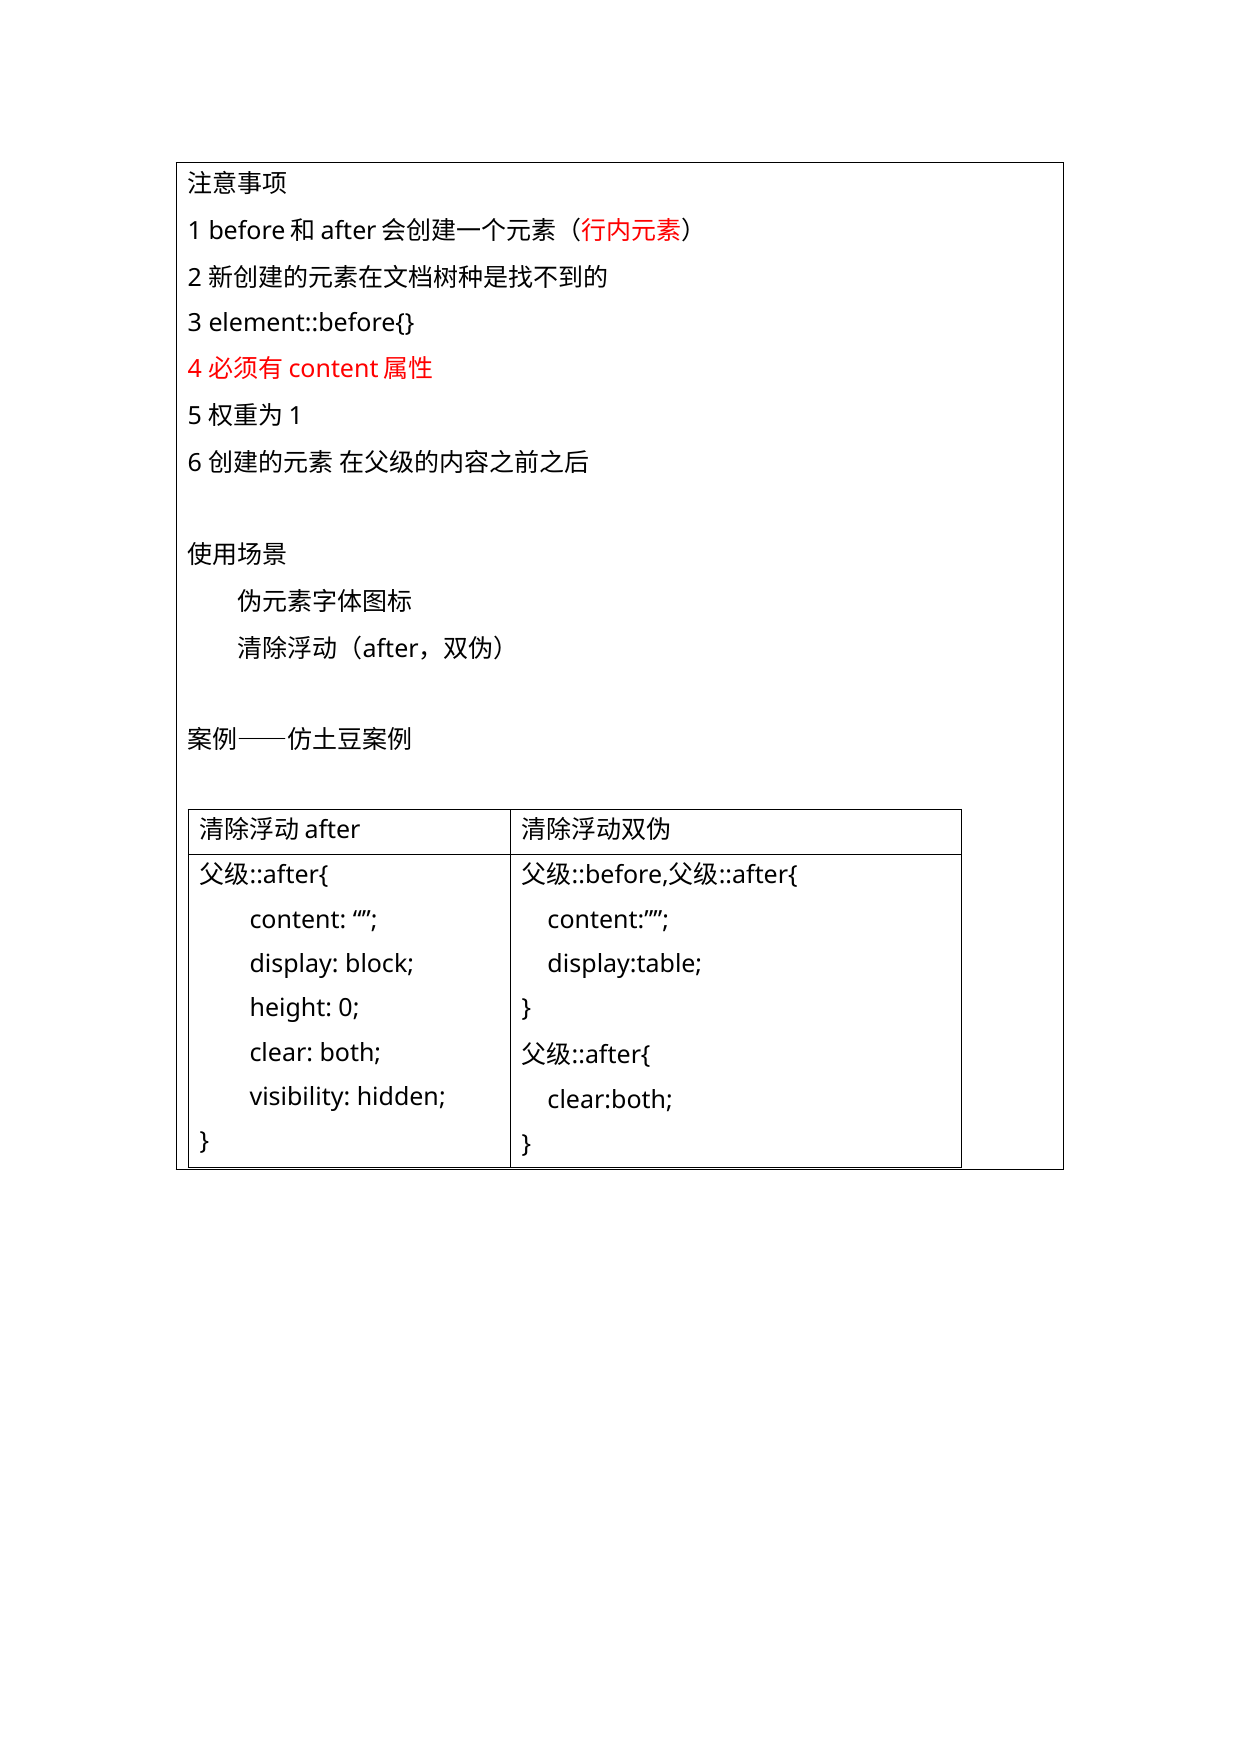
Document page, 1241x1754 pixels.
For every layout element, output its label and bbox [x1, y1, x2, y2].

table_header [177, 163, 1063, 1168]
